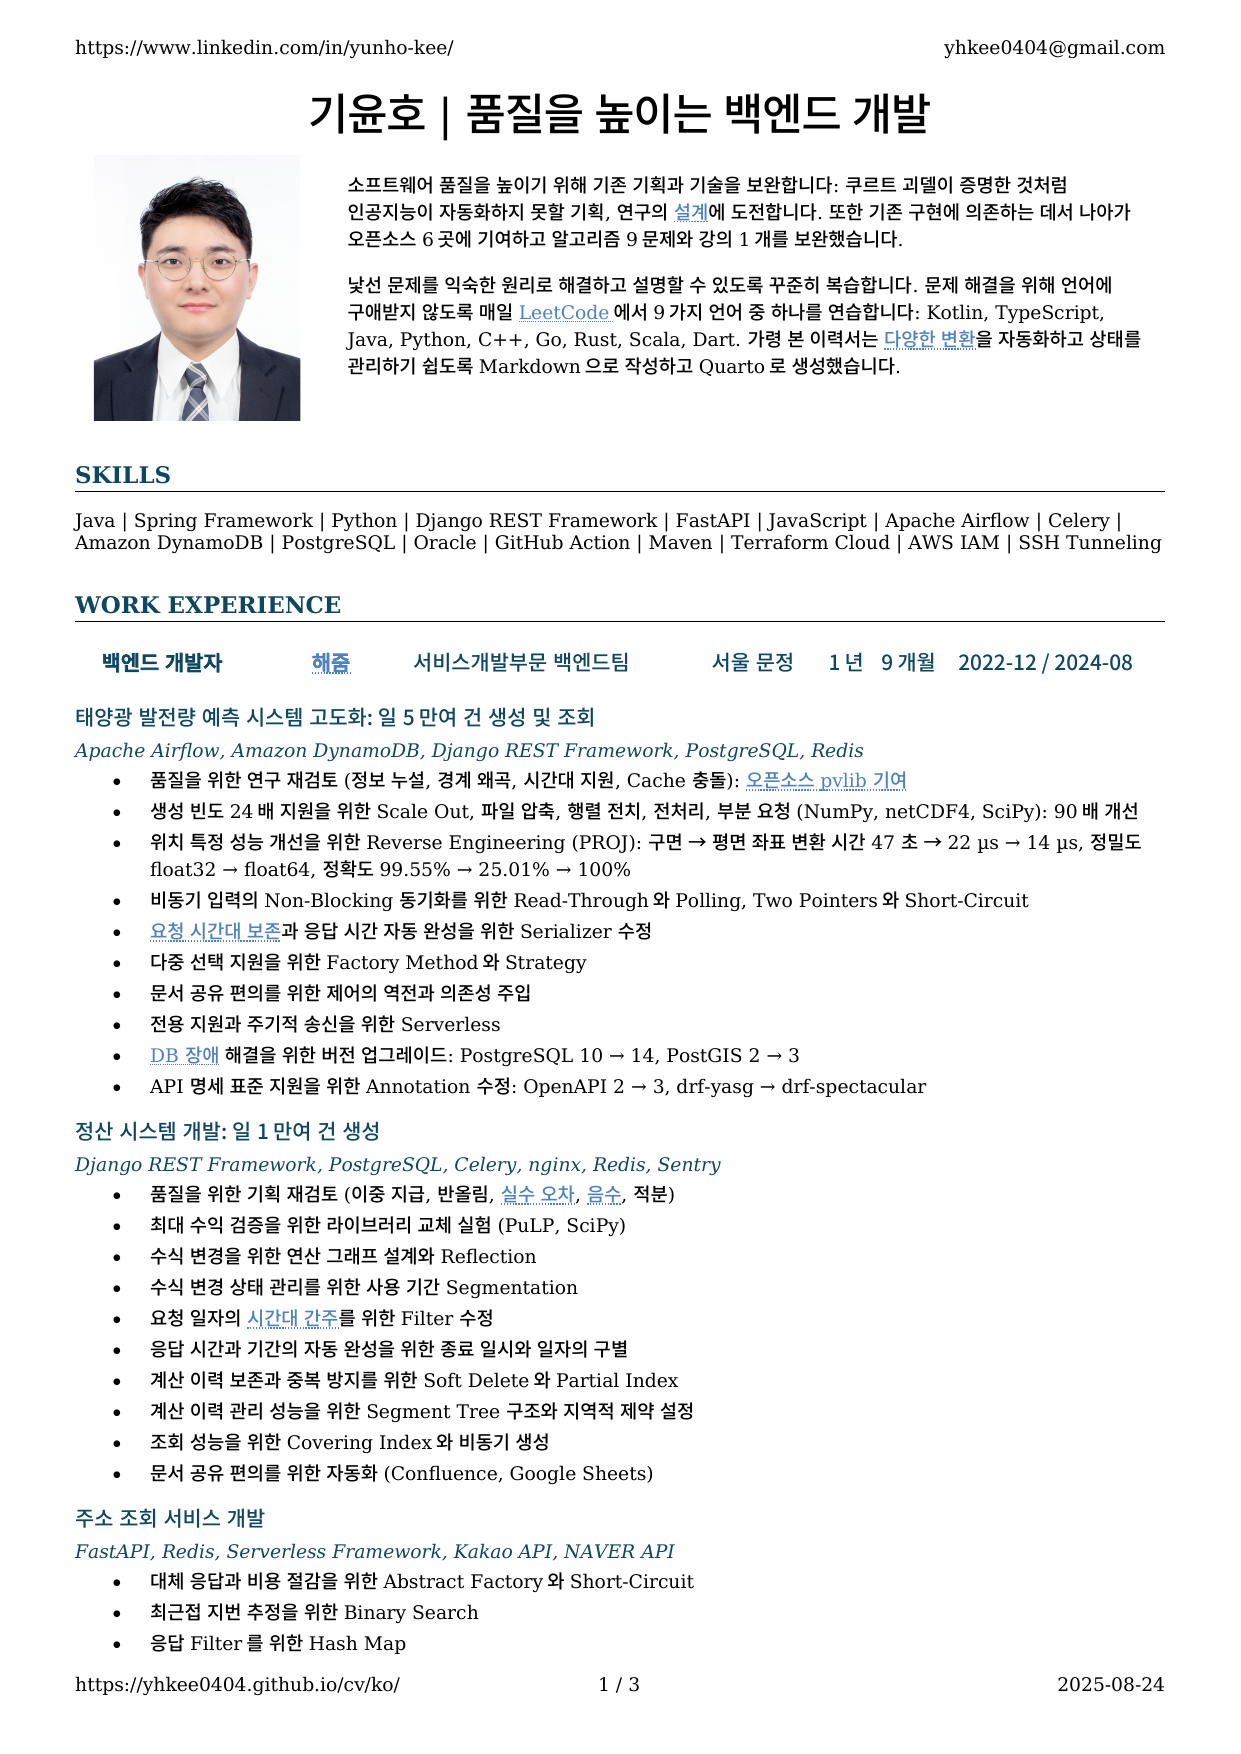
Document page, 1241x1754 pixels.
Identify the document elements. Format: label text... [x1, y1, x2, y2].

list 계산 이력 관리 성능을 위한 Segment Tree 구조와 지역적 제약 설정 [112, 1397, 1165, 1424]
list 수식 변경을 위한 연산 그래프 설계와 Reflection [112, 1242, 1165, 1269]
table_header 2022-12 / 2024-08 [947, 630, 1154, 685]
list 응답 시간과 기간의 자동 완성을 위한 종료 일시와 일자의 구별 [112, 1335, 1165, 1362]
list 계산 이력 보존과 중복 방지를 위한 Soft Delete와 Partial Index [112, 1366, 1165, 1393]
subtitle WORK EXPERIENCE [75, 592, 1165, 621]
list 생성 빈도 24배 지원을 위한 Scale Out, 파일 압축, 행렬 전치, 전처리, 부분 요청 (NumPy, netCDF4, SciPy): 90배 개선 [112, 797, 1165, 824]
list 조회 성능을 위한 Covering Index와 비동기 생성 [112, 1428, 1165, 1455]
table_header 소프트웨어 품질을 높이기 위해 기존 기획과 기술을 보완합니다: 쿠르트 괴델이 증명한 것처럼 인공지능이 자동화하지 못할 기획, 연구의 설계에 도전합니다. 또한 기존 구현에 의존하는 데서 나아가 오픈소스 6곳에 기여하고 알고리즘 9문제와 강의 1개를 보완했습니다. 낯선 문제를 익숙한 원리로 해결하고 설명할 수 있도록 꾸준히 복습합니다. 문제 해결을 위해 언어에 구애받지 않도록 매일 LeetCode에서 9가지 언어 중 하나를 연습합니다: Kotlin, TypeScript, Java, Python, C++, Go, Rust, Scala, Dart. 가령 본 이력서는 다양한 변환을 자동화하고 상태를 관리하기 쉽도록 Markdown으로 작성하고 Quarto로 생성했습니다. [336, 152, 1154, 425]
list 전용 지원과 주기적 송신을 위한 Serverless [112, 1010, 1165, 1037]
table_header 서비스개발부문 백엔드팀 [402, 630, 696, 685]
subtitle 주소 조회 서비스 개발 [75, 1502, 1165, 1533]
table_header 해줌 [260, 630, 402, 685]
list 최대 수익 검증을 위한 라이브러리 교체 실험 (PuLP, SciPy) [112, 1211, 1165, 1238]
list 다중 선택 지원을 위한 Factory Method와 Strategy [112, 948, 1165, 975]
table_header 백엔드 개발자 [64, 630, 260, 685]
list 품질을 위한 기획 재검토 (이중 지급, 반올림, 실수 오차, 음수, 적분) [112, 1180, 1165, 1207]
subtitle 정산 시스템 개발: 일 1만여 건 생성 [75, 1116, 1165, 1146]
subtitle FastAPI, Redis, Serverless Framework, Kakao API, NAVER API [75, 1541, 1165, 1563]
list 대체 응답과 비용 절감을 위한 Abstract Factory와 Short-Circuit [112, 1567, 1165, 1594]
list 위치 특정 성능 개선을 위한 Reverse Engineering (PROJ): 구면 → 평면 좌표 변환 시간 47 초 → 22 µs → 14 µs, 정밀도 float32 → float64, 정확도 99.55% → 25.01% → 100% [112, 828, 1165, 882]
table_header 서울 문정 [696, 630, 805, 685]
table_header 1년 9개월 [805, 630, 947, 685]
list 품질을 위한 연구 재검토 (정보 누설, 경계 왜곡, 시간대 지원, Cache 충돌): 오픈소스 pvlib 기여 [112, 766, 1165, 793]
subtitle Apache Airflow, Amazon DynamoDB, Django REST Framework, PostgreSQL, Redis [75, 740, 1165, 762]
table_header [64, 152, 336, 425]
list 수식 변경 상태 관리를 위한 사용 기간 Segmentation [112, 1273, 1165, 1300]
list 요청 일자의 시간대 간주를 위한 Filter 수정 [112, 1304, 1165, 1331]
title 기윤호 | 품질을 높이는 백엔드 개발 [75, 80, 1165, 143]
subtitle 태양광 발전량 예측 시스템 고도화: 일 5만여 건 생성 및 조회 [75, 701, 1165, 732]
subtitle SKILLS [75, 462, 1165, 491]
subtitle Django REST Framework, PostgreSQL, Celery, nginx, Redis, Sentry [75, 1154, 1165, 1176]
list 응답 Filter를 위한 Hash Map [112, 1629, 1165, 1656]
picture [93, 155, 301, 421]
text Java | Spring Framework | Python | Django REST Framework | FastAPI | JavaScript | Apache Airflow | Celery | Amazon DynamoDB | PostgreSQL | Oracle | GitHub Action | Maven | Terraform Cloud | AWS IAM | SSH Tunneling [75, 511, 1165, 554]
list API 명세 표준 지원을 위한 Annotation 수정: OpenAPI 2 → 3, drf-yasg → drf-spectacular [112, 1072, 1165, 1099]
list 문서 공유 편의를 위한 제어의 역전과 의존성 주입 [112, 979, 1165, 1006]
list 최근접 지번 추정을 위한 Binary Search [112, 1598, 1165, 1625]
list 비동기 입력의 Non-Blocking 동기화를 위한 Read-Through와 Polling, Two Pointers와 Short-Circuit [112, 886, 1165, 913]
list 요청 시간대 보존과 응답 시간 자동 완성을 위한 Serializer 수정 [112, 917, 1165, 944]
list 문서 공유 편의를 위한 자동화 (Confluence, Google Sheets) [112, 1458, 1165, 1486]
list DB 장애 해결을 위한 버전 업그레이드: PostgreSQL 10 → 14, PostGIS 2 → 3 [112, 1041, 1165, 1068]
